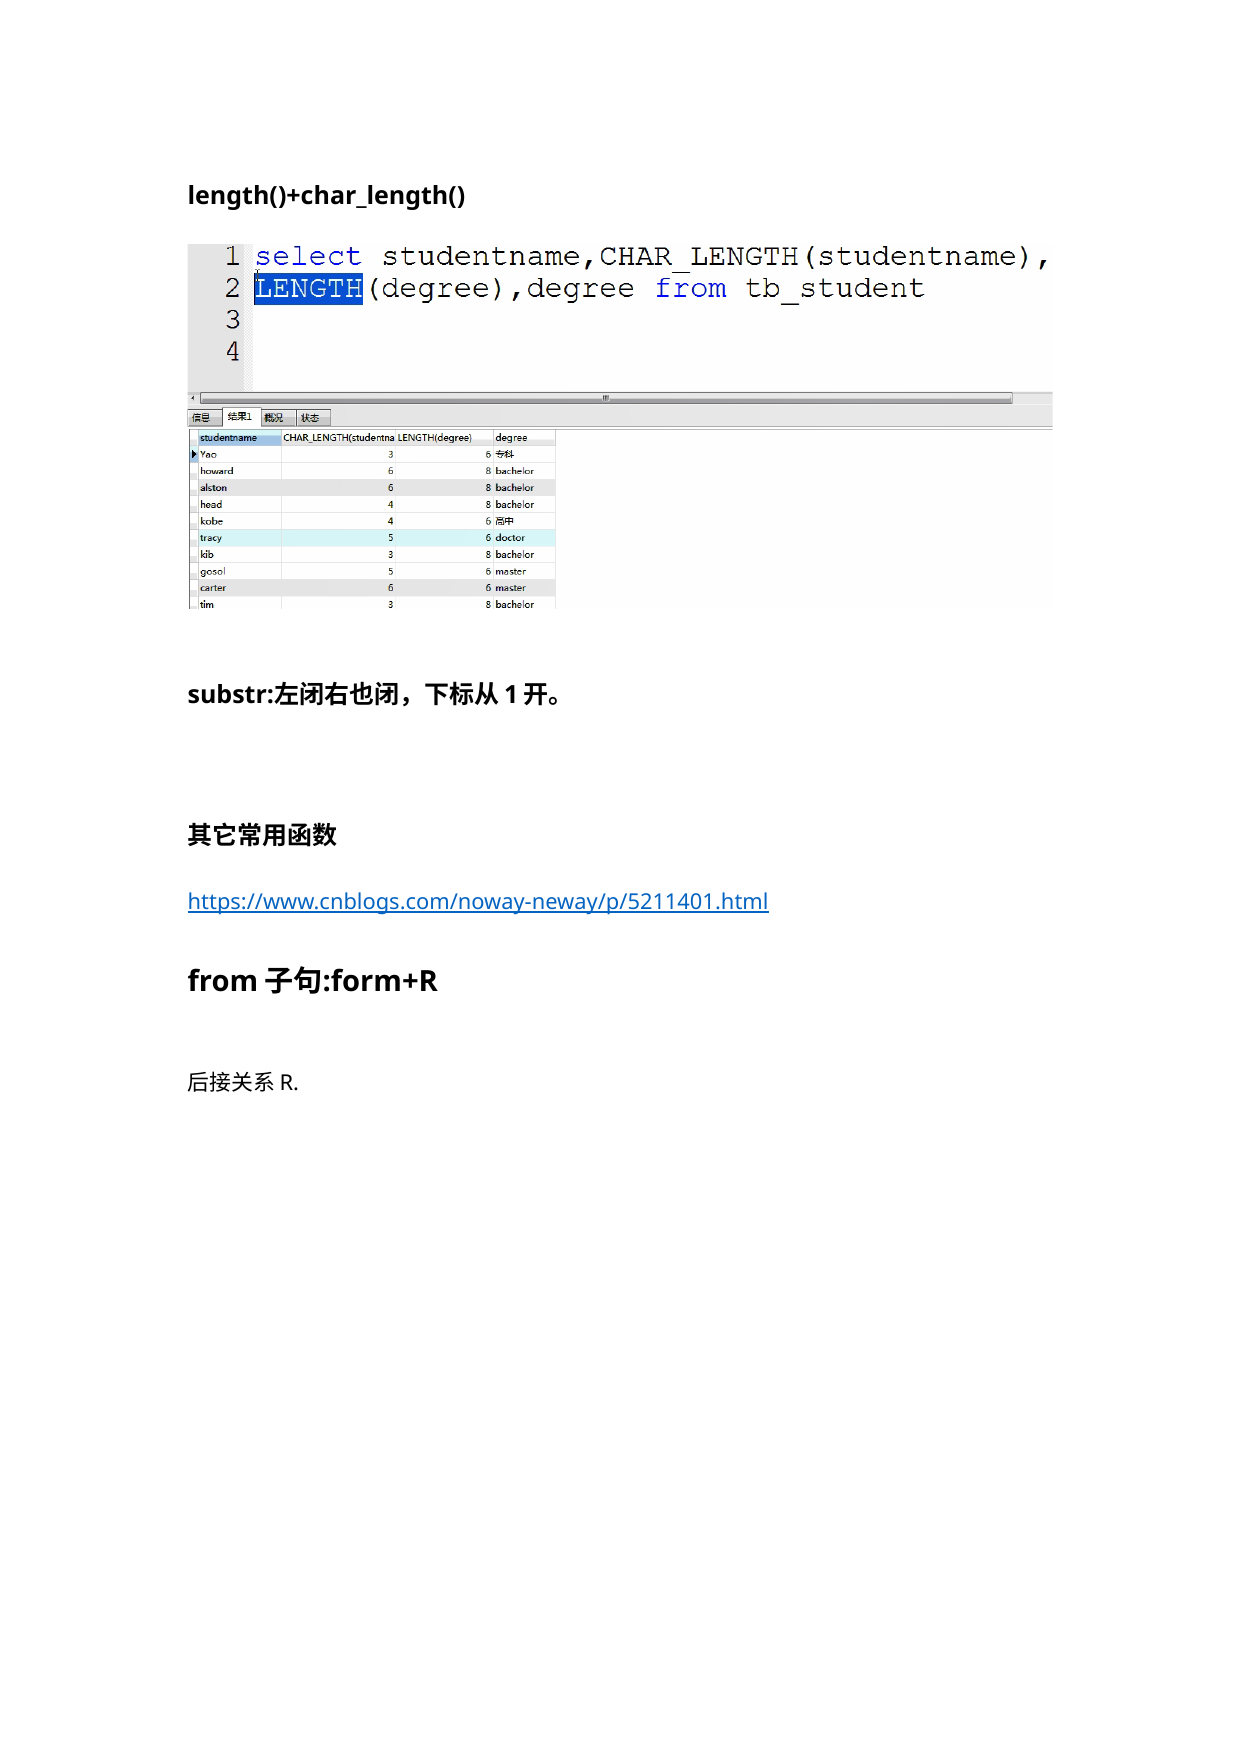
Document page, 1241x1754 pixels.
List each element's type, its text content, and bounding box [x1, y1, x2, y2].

subtitle 其它常用函数 [187, 801, 1053, 866]
text https://www.cnblogs.com/noway-neway/p/5211401.html [187, 884, 1053, 917]
subtitle substr:左闭右也闭，下标从1开。 [187, 660, 1053, 725]
subtitle from子句:form+R [187, 946, 1053, 1011]
picture [187, 244, 1053, 609]
subtitle length()+char_length() [187, 162, 1053, 227]
text 后接关系R. [187, 1065, 1053, 1097]
